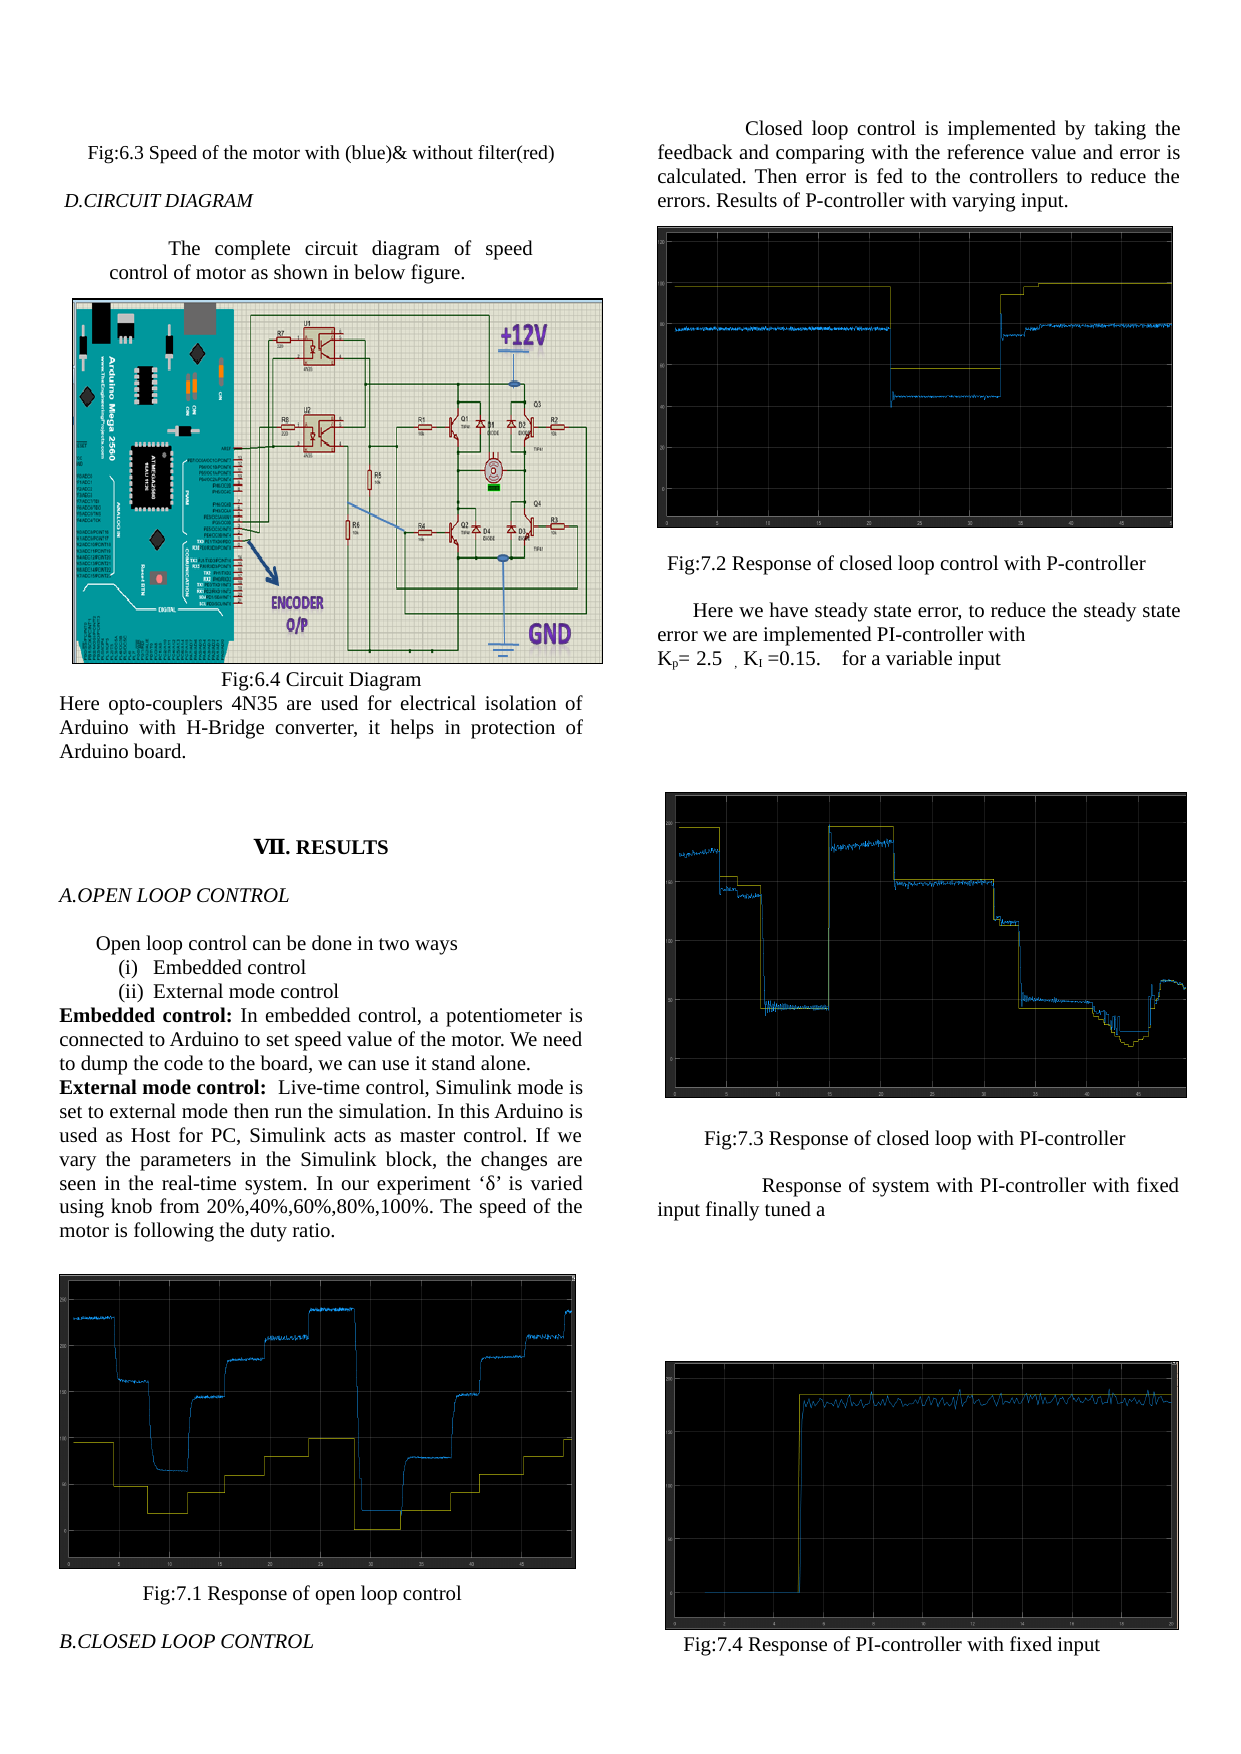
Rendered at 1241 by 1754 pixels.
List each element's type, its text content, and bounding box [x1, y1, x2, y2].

text Fig:7.1 Response of open loop control [59, 1581, 583, 1605]
text Fig:6.4 Circuit Diagram [59, 668, 583, 692]
picture [666, 1362, 1178, 1629]
text D.CIRCUIT DIAGRAM [59, 188, 583, 212]
text Fig:7.2 Response of closed loop control with P-controller [657, 551, 1181, 575]
text Here we have steady state error, to reduce the steady state error we are implemented PI-controller with [657, 599, 1181, 647]
text External mode control: Live-time control, Simulink mode is set to external mode then run the simulation. In this Arduino is used as Host for PC, Simulink acts as master control. If we vary the parameters in the Simulink block, the changes are seen in the real-time system. In our experiment ‘δ’ is varied using knob from 20%,40%,60%,80%,100%. The speed of the motor is following the duty ratio. [59, 1075, 583, 1243]
text A.OPEN LOOP CONTROL [59, 883, 583, 907]
text Response of system with PI-controller with fixed input finally tuned a [657, 1174, 1181, 1222]
text Open loop control can be done in two ways [59, 931, 583, 955]
text The complete circuit diagram of speed control of motor as shown in below figure. [109, 236, 533, 284]
text Fig:6.3 Speed of the motor with (blue)& without filter(red) [59, 141, 583, 164]
picture [73, 299, 602, 663]
list Embedded control [118, 955, 533, 979]
text B.CLOSED LOOP CONTROL [59, 1629, 583, 1653]
picture [60, 1275, 575, 1568]
picture [658, 227, 1172, 527]
text Fig:7.4 Response of PI-controller with fixed input [657, 1632, 1181, 1656]
picture [666, 793, 1186, 1097]
text Kp= 2.5 , KI =0.15. for a variable input [657, 647, 1181, 671]
text Closed loop control is implemented by taking the feedback and comparing with the reference value and error is calculated. Then error is fed to the controllers to reduce the errors. Results of P-controller with varying input. [657, 117, 1181, 212]
text Ⅶ. RESULTS [59, 835, 583, 859]
text Fig:7.3 Response of closed loop with PI-controller [657, 1126, 1181, 1150]
text Embedded control: In embedded control, a potentiometer is connected to Arduino to set speed value of the motor. We need to dump the code to the board, we can use it stand alone. [59, 1003, 583, 1075]
list External mode control [118, 979, 533, 1003]
text Here opto-couplers 4N35 are used for electrical isolation of Arduino with H-Bridge converter, it helps in protection of Arduino board. [59, 692, 583, 763]
